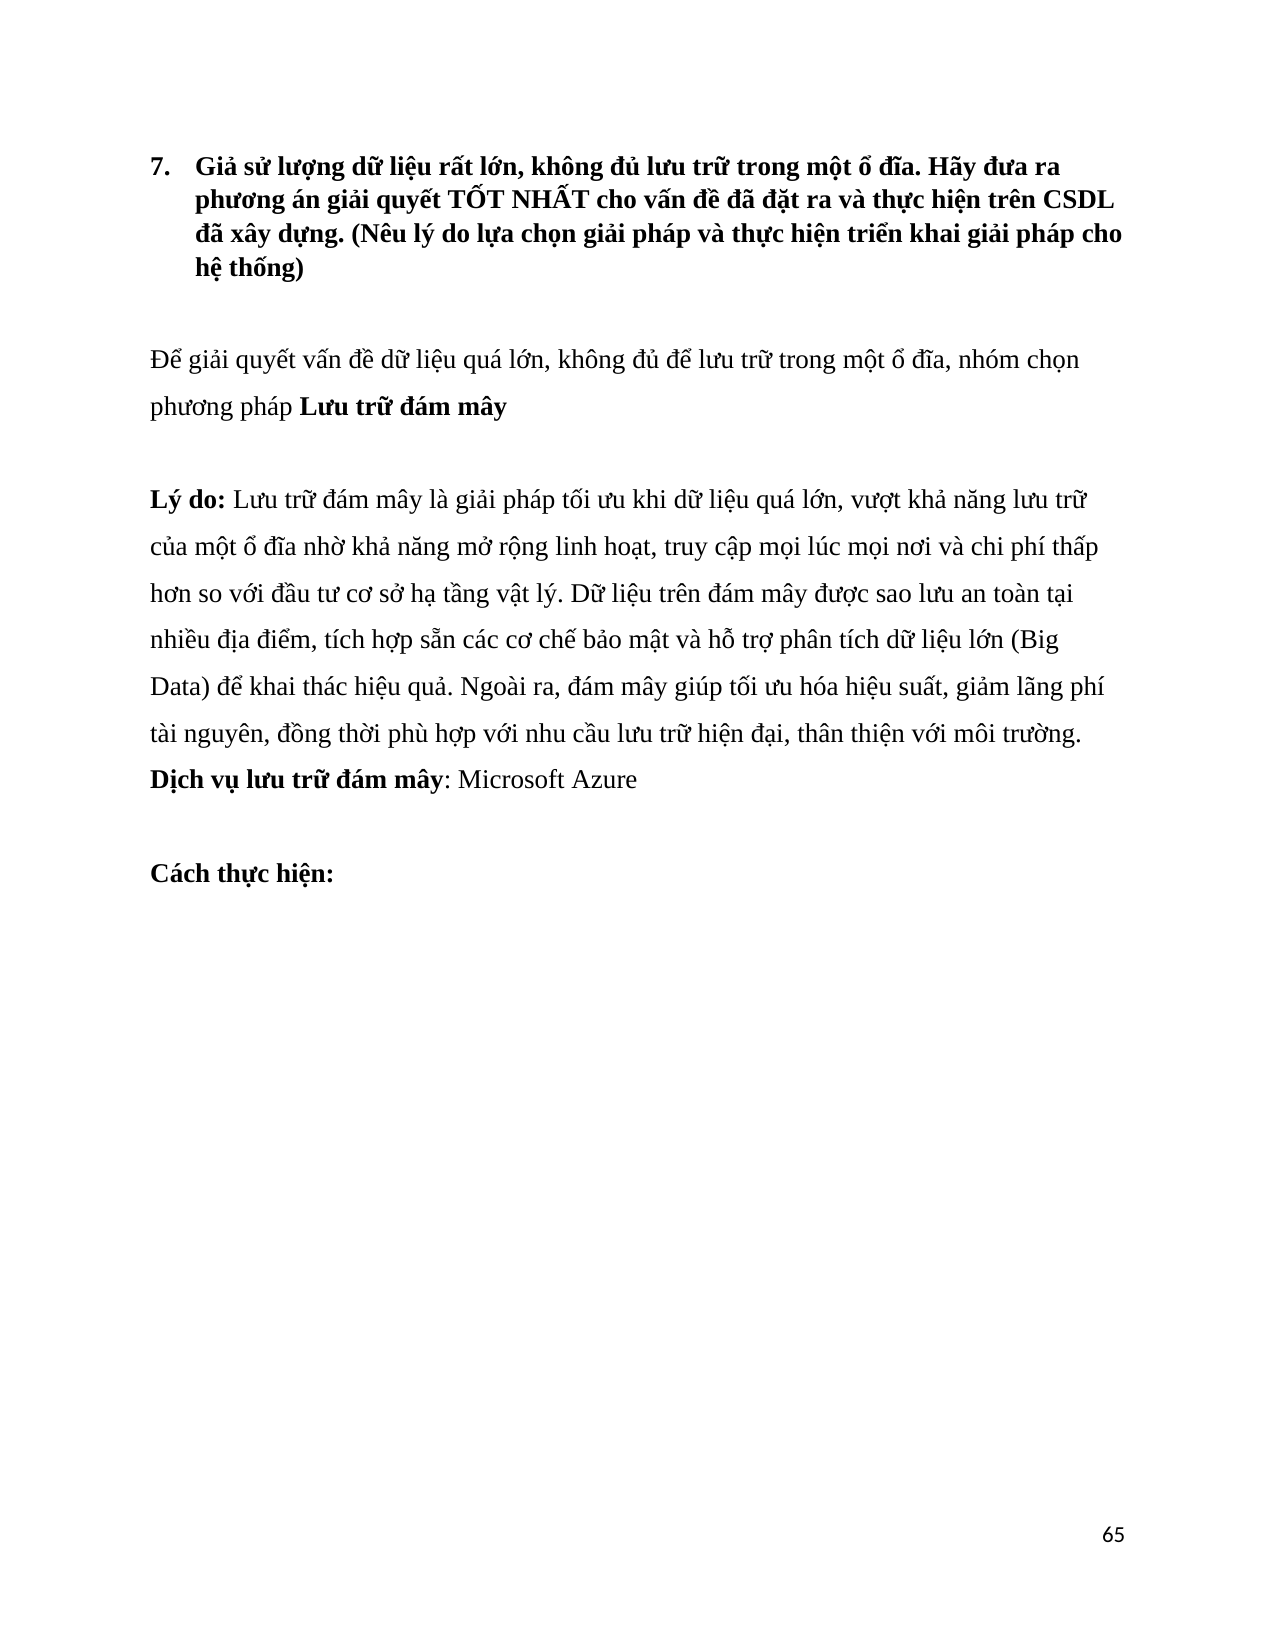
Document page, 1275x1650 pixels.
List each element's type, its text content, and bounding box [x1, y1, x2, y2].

text Lý do: Lưu trữ đám mây là giải pháp tối ưu khi dữ liệu quá lớn, vượt khả năng lưu trữ của một ổ đĩa nhờ khả năng mở rộng linh hoạt, truy cập mọi lúc mọi nơi và chi phí thấp hơn so với đầu tư cơ sở hạ tầng vật lý. Dữ liệu trên đám mây được sao lưu an toàn tại nhiều địa điểm, tích hợp sẵn các cơ chế bảo mật và hỗ trợ phân tích dữ liệu lớn (Big Data) để khai thác hiệu quả. Ngoài ra, đám mây giúp tối ưu hóa hiệu suất, giảm lãng phí tài nguyên, đồng thời phù hợp với nhu cầu lưu trữ hiện đại, thân thiện với môi trường. [150, 483, 1125, 748]
text Dịch vụ lưu trữ đám mây: Microsoft Azure [150, 763, 1125, 794]
text Để giải quyết vấn đề dữ liệu quá lớn, không đủ để lưu trữ trong một ổ đĩa, nhóm chọn phương pháp Lưu trữ đám mây [150, 343, 1125, 421]
text Cách thực hiện: [150, 857, 1125, 888]
subtitle Giả sử lượng dữ liệu rất lớn, không đủ lưu trữ trong một ổ đĩa. Hãy đưa ra phương án giải quyết TỐT NHẤT cho vấn đề đã đặt ra và thực hiện trên CSDL đã xây dựng. (Nêu lý do lựa chọn giải pháp và thực hiện triển khai giải pháp cho hệ thống) [150, 150, 1125, 282]
